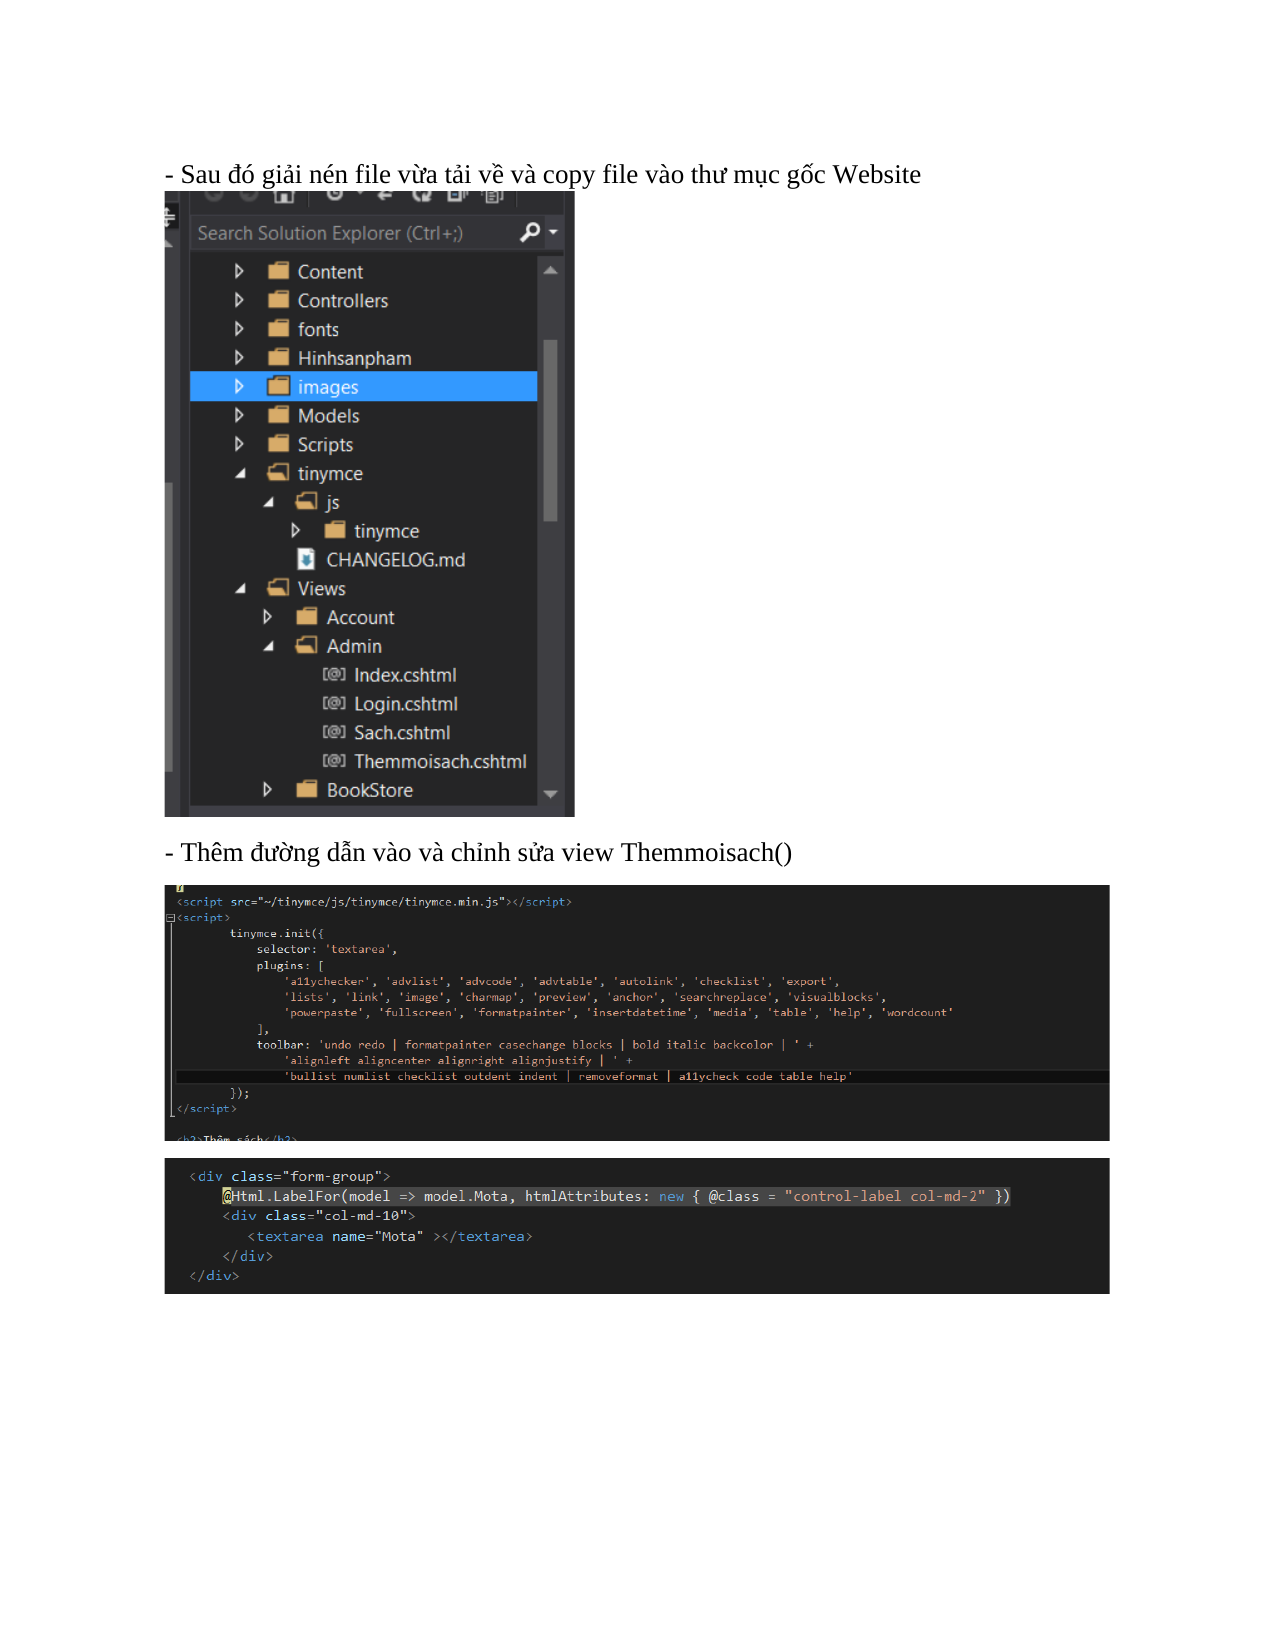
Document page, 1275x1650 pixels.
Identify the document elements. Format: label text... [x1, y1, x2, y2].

picture [164, 1158, 1110, 1294]
text - Thêm đường dẫn vào và chỉnh sửa view Themmoisach() [164, 836, 1169, 867]
picture [164, 885, 1110, 1141]
list - Sau đó giải nén file vừa tải về và copy file vào thư mục gốc Website [164, 158, 1169, 189]
picture [164, 191, 575, 817]
